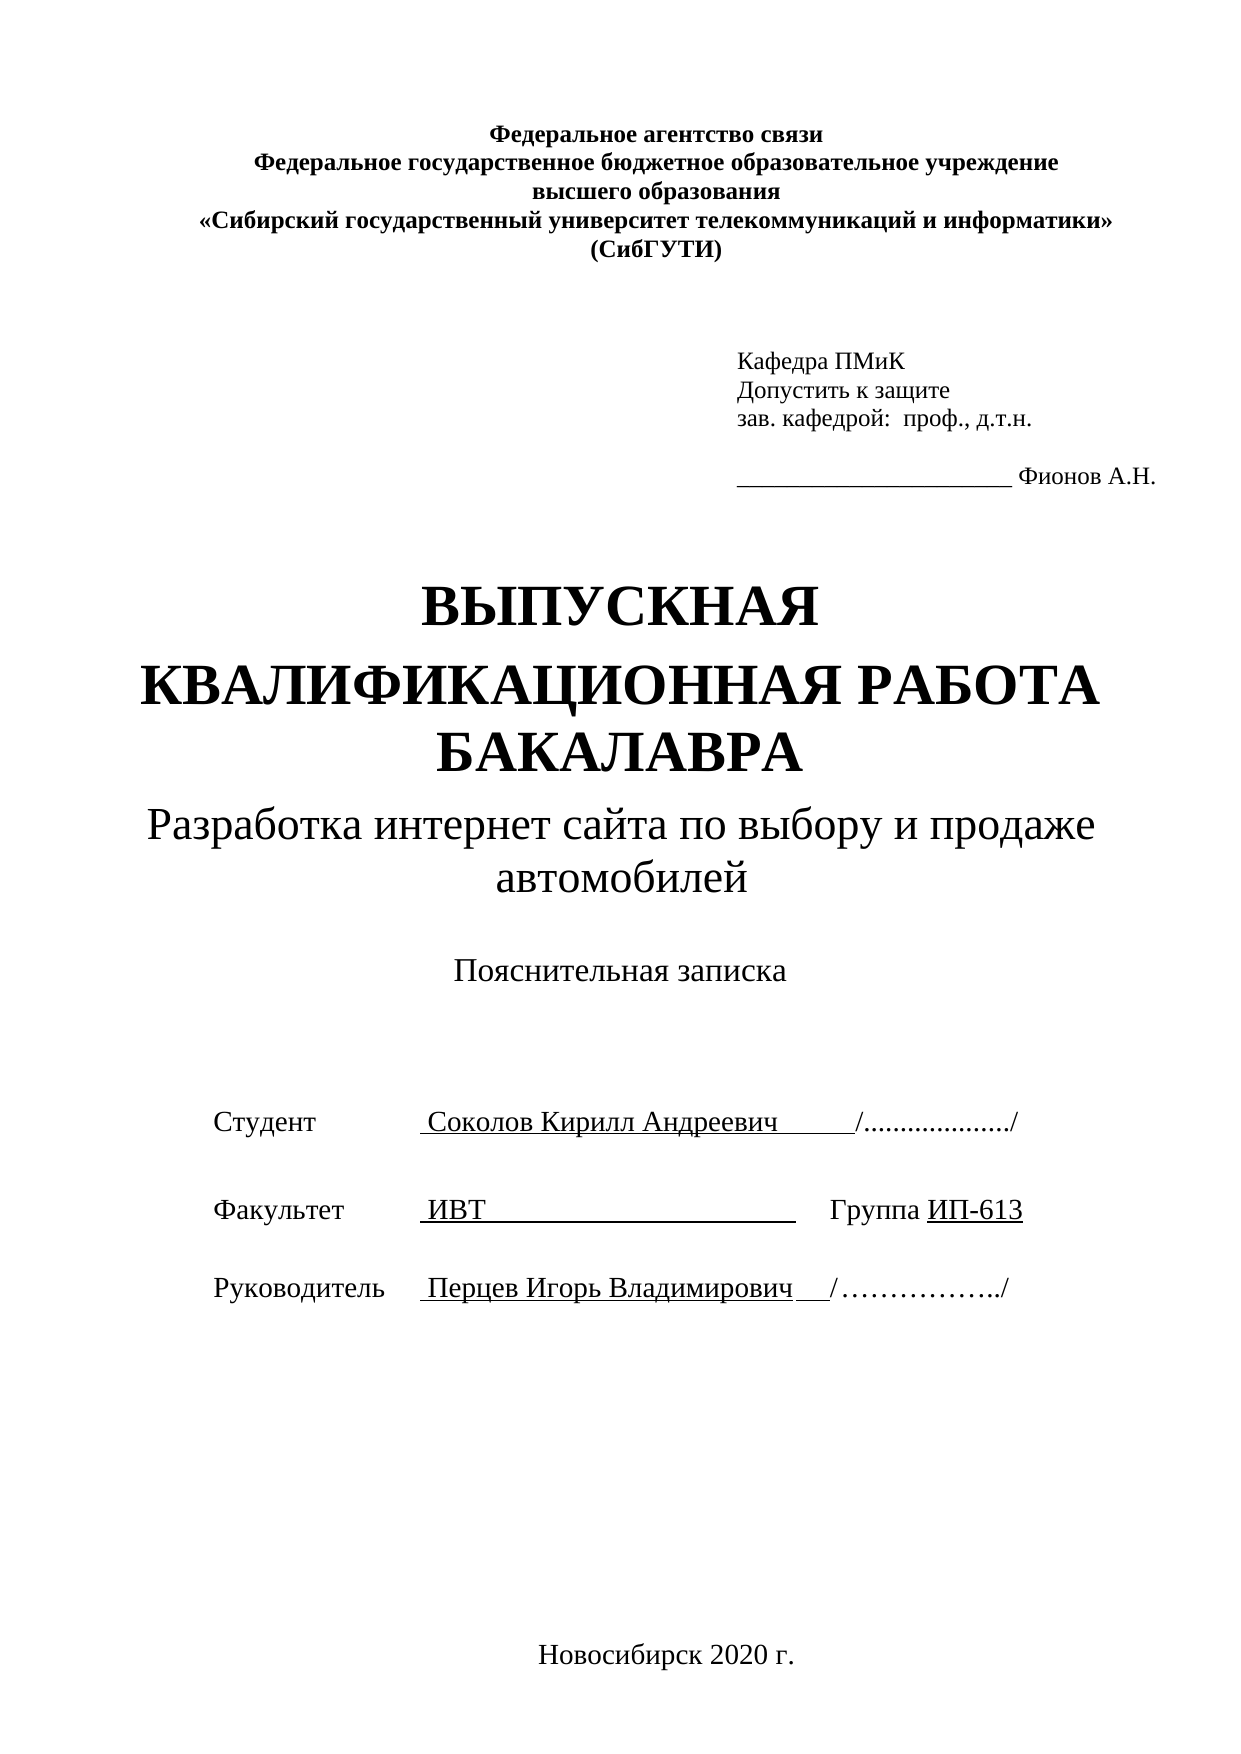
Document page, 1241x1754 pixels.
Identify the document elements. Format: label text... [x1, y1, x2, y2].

text Факультет ИВТ Группа ИП-613 [213, 1192, 1029, 1225]
text Студент Соколов Кирилл Андреевич / / [213, 1104, 1164, 1137]
text Руководитель Перцев Игорь Владимирович / ……………../ [213, 1271, 1029, 1304]
